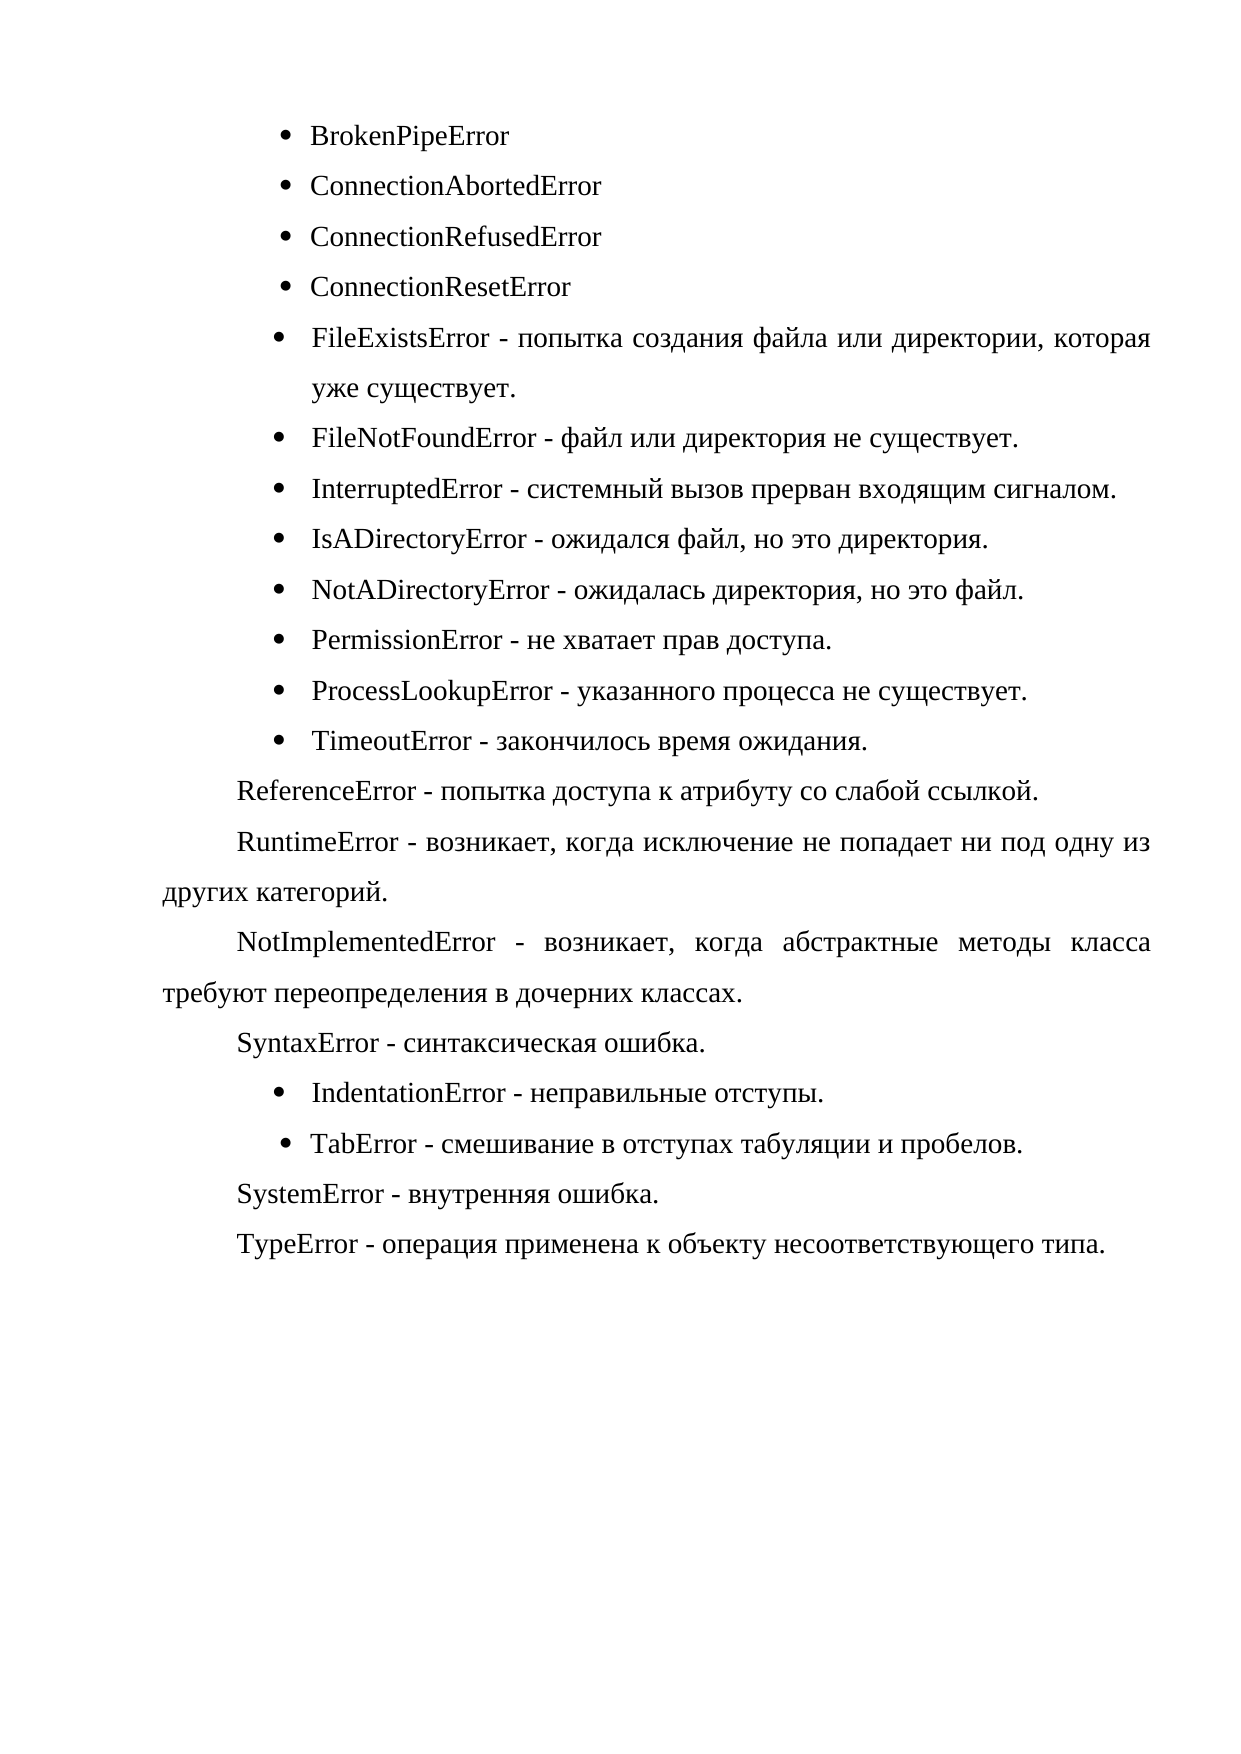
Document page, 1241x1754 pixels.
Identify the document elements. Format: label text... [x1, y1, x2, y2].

list ConnectionResetError [237, 269, 1152, 303]
list ConnectionRefusedError [237, 219, 1152, 253]
list BrokenPipeError [237, 118, 1152, 152]
text TypeError - операция применена к объекту несоответствующего типа. [162, 1226, 1152, 1260]
list PermissionError - не хватает прав доступа. [274, 622, 1152, 656]
list TimeoutError - закончилось время ожидания. [274, 723, 1152, 757]
list FileExistsError - попытка создания файла или директории, которая уже существует. [274, 320, 1152, 404]
text ReferenceError - попытка доступа к атрибуту со слабой ссылкой. [162, 773, 1152, 807]
list FileNotFoundError - файл или директория не существует. [274, 421, 1152, 454]
list IndentationError - неправильные отступы. [274, 1075, 1152, 1109]
text RuntimeError - возникает, когда исключение не попадает ни под одну из других категорий. [162, 824, 1152, 908]
text SyntaxError - синтаксическая ошибка. [162, 1025, 1152, 1058]
list IsADirectoryError - ожидался файл, но это директория. [274, 521, 1152, 555]
text SystemError - внутренняя ошибка. [162, 1176, 1152, 1210]
list InterruptedError - системный вызов прерван входящим сигналом. [274, 471, 1152, 504]
list ProcessLookupError - указанного процесса не существует. [274, 673, 1152, 706]
list NotADirectoryError - ожидалась директория, но это файл. [274, 572, 1152, 605]
list ConnectionAbortedError [237, 168, 1152, 202]
list TabError - смешивание в отступах табуляции и пробелов. [237, 1126, 1152, 1159]
text NotImplementedError - возникает, когда абстрактные методы класса требуют переопределения в дочерних классах. [162, 924, 1152, 1008]
